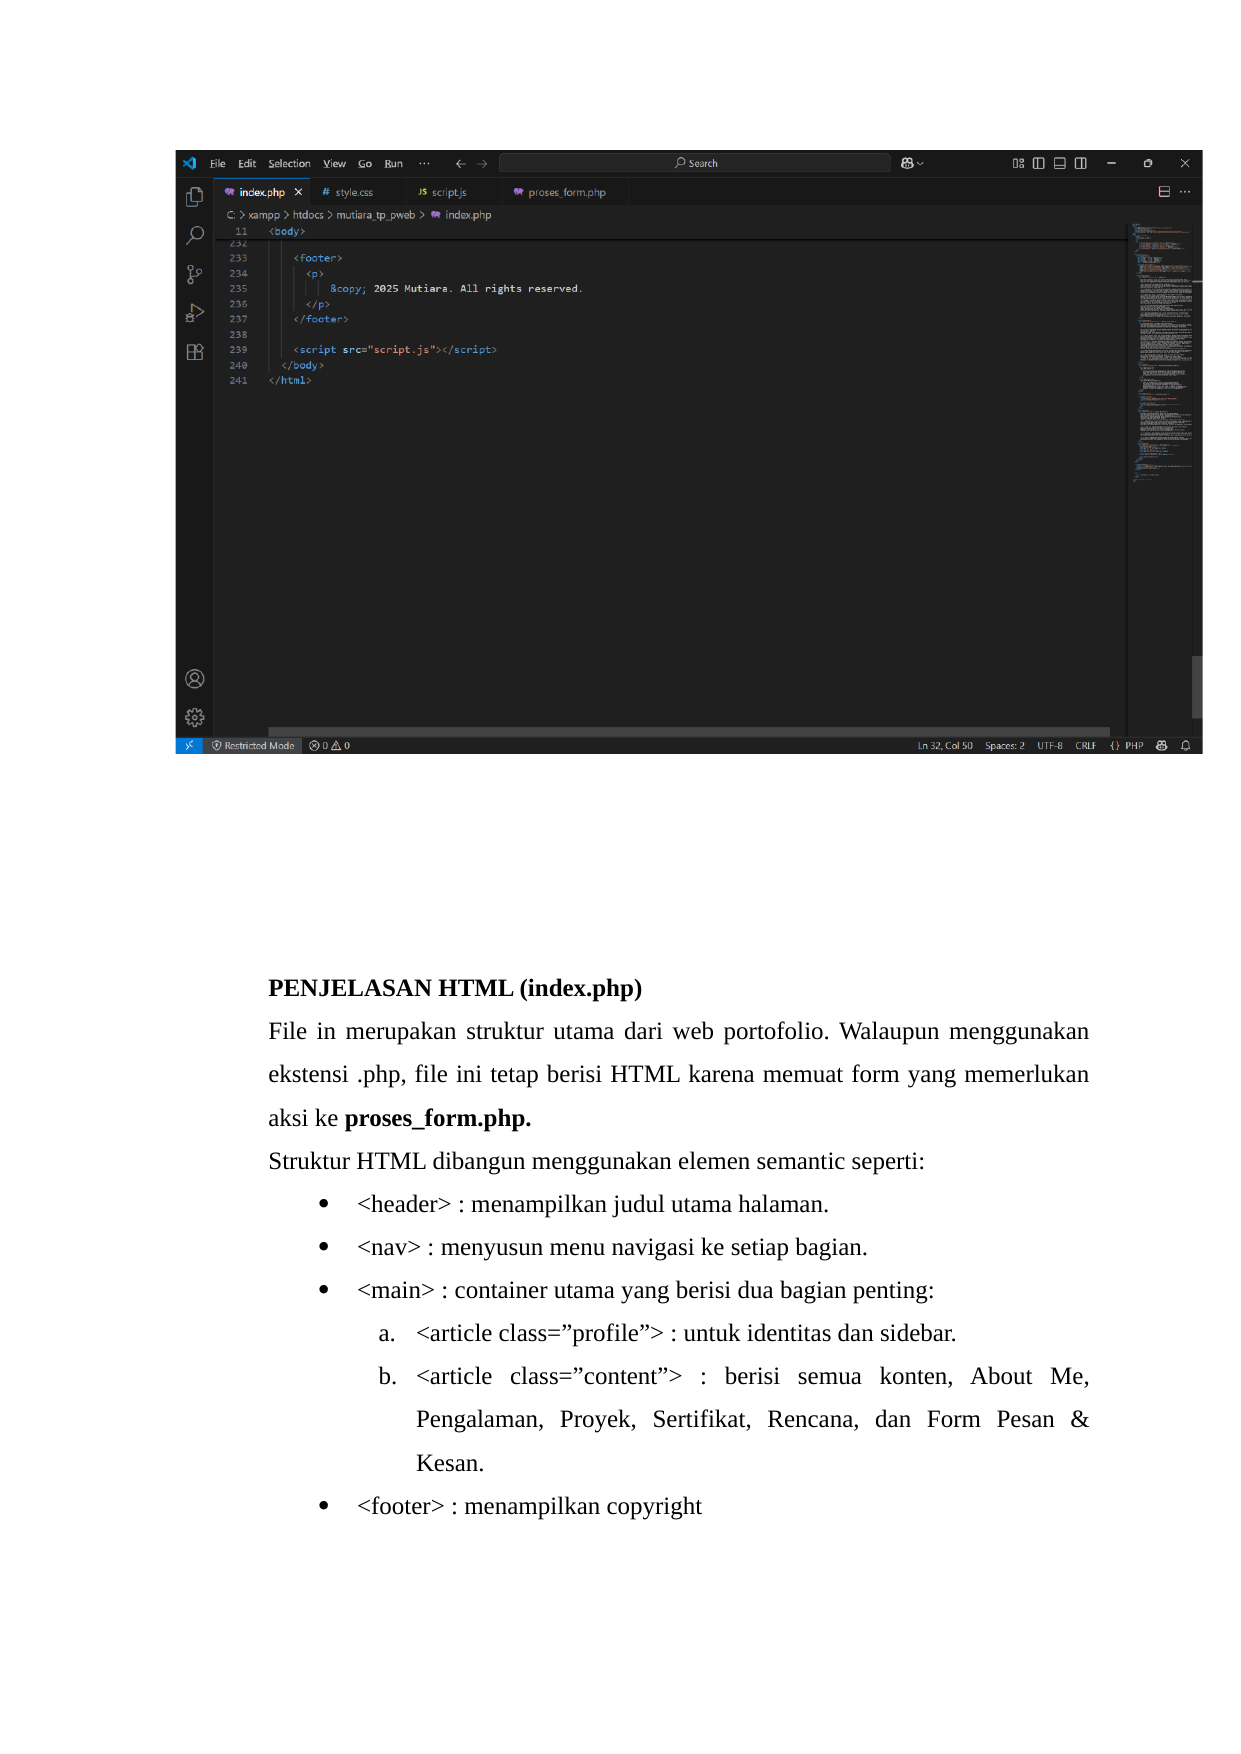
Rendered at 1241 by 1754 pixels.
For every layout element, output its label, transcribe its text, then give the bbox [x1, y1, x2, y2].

list <main> : container utama yang berisi dua bagian penting: [319, 1275, 1090, 1304]
text Struktur HTML dibangun menggunakan elemen semantic seperti: [268, 1146, 1090, 1174]
picture [175, 150, 1203, 754]
list <header> : menampilkan judul utama halaman. [319, 1189, 1090, 1218]
list <nav> : menyusun menu navigasi ke setiap bagian. [319, 1232, 1090, 1261]
list <article class=”profile”> : untuk identitas dan sidebar. [378, 1318, 1090, 1347]
text PENJELASAN HTML (index.php) [268, 973, 1090, 1002]
text File in merupakan struktur utama dari web portofolio. Walaupun menggunakan ekstensi .php, file ini tetap berisi HTML karena memuat form yang memerlukan aksi ke proses_form.php. [268, 1016, 1090, 1131]
list <article class=”content”> : berisi semua konten, About Me, Pengalaman, Proyek, Sertifikat, Rencana, dan Form Pesan & Kesan. [378, 1361, 1090, 1476]
list <footer> : menampilkan copyright [319, 1491, 1090, 1519]
table_cell [164, 150, 1218, 758]
